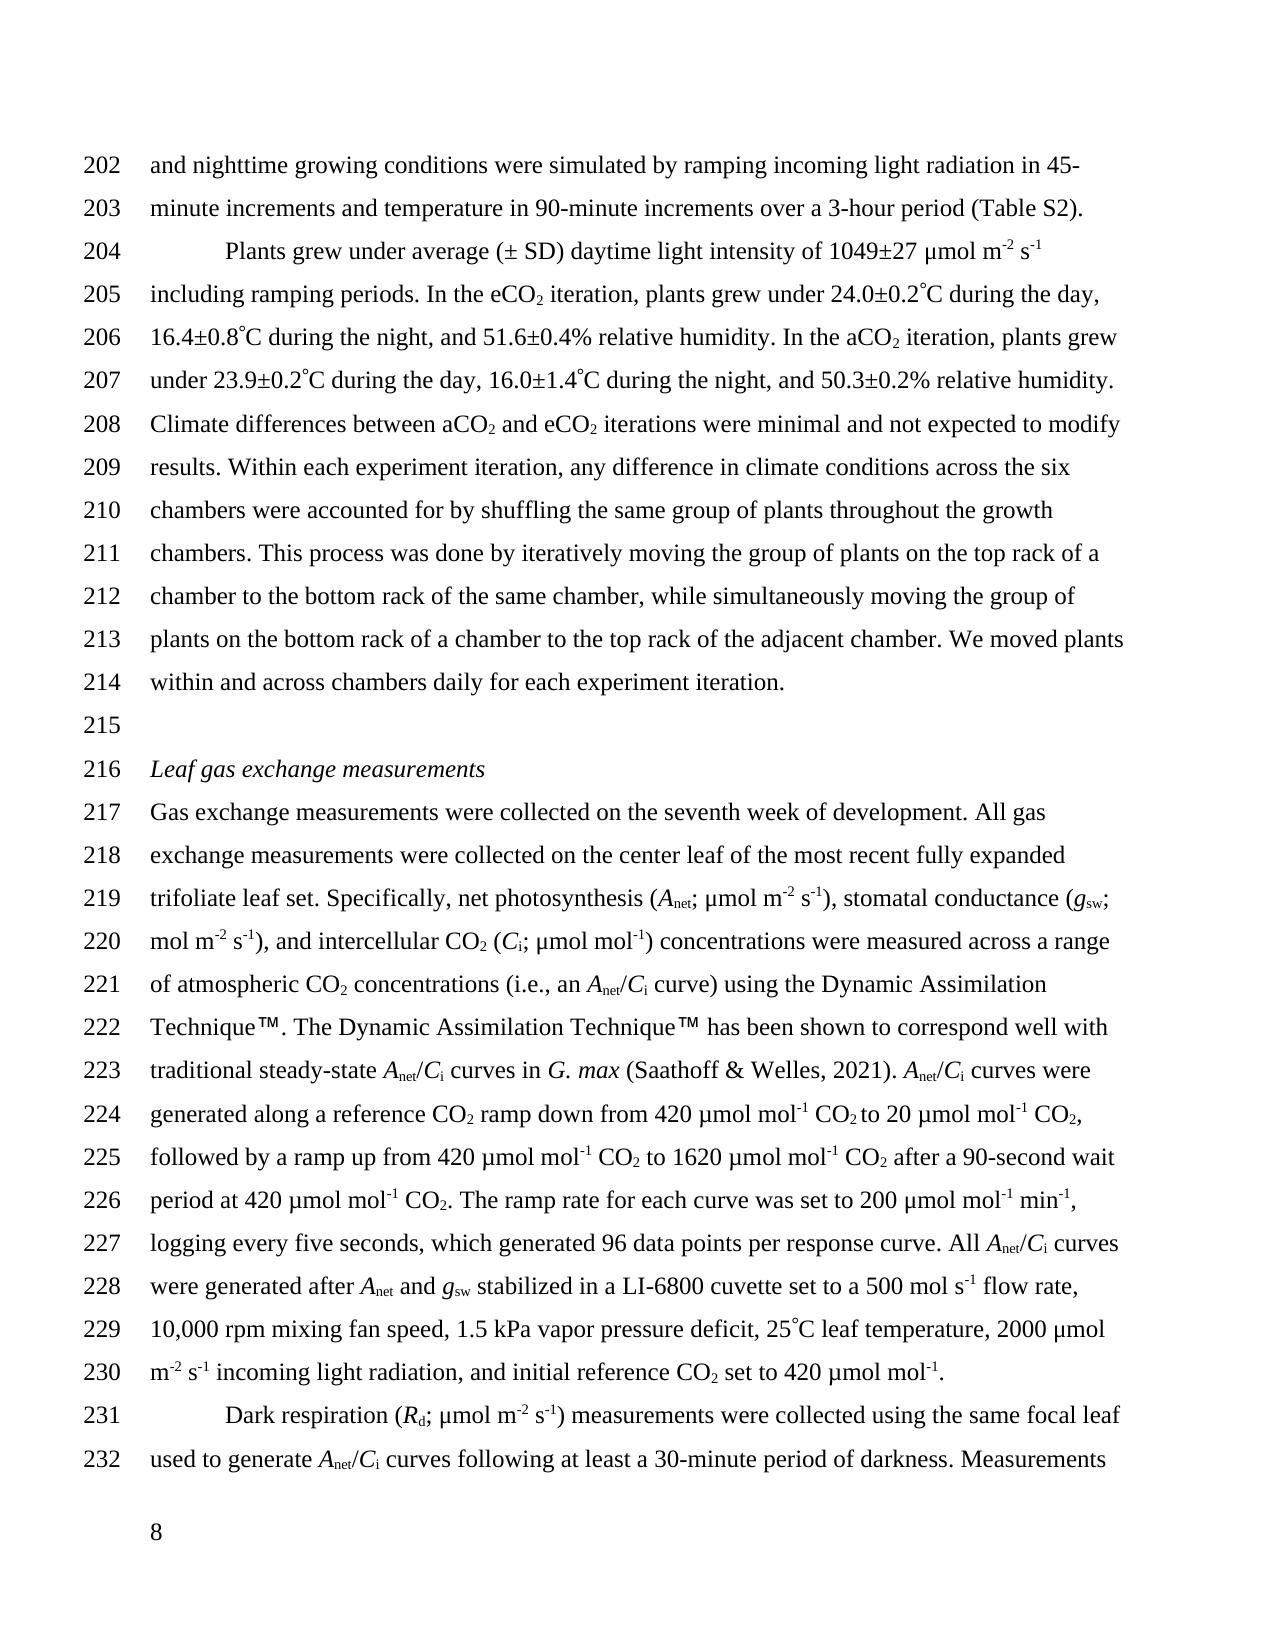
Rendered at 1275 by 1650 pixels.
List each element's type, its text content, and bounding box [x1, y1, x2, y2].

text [150, 150, 1125, 222]
text Leaf gas exchange measurements [150, 754, 1125, 782]
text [150, 1401, 1125, 1472]
text Gas exchange measurements were collected on the seventh week of development. All gas exchange measurements were collected on the center leaf of the most recent fully expanded trifoliate leaf set. Specifically, net photosynthesis (Anet; μmol m-2 s-1), stomatal conductance (gsw; mol m-2 s-1), and intercellular CO2 (Ci; μmol mol-1) concentrations were measured across a range of atmospheric CO2 concentrations (i.e., an Anet/Ci curve) using the Dynamic Assimilation Technique. The Dynamic Assimilation Technique has been shown to correspond well with traditional steady-state Anet/Ci curves in G. max . Anet/Ci curves were generated along a reference CO2 ramp down from 420 µmol mol-1 CO2 to 20 µmol mol-1 CO2, followed by a ramp up from 420 µmol mol-1 CO2 to 1620 µmol mol-1 CO2 after a 90-second wait period at 420 µmol mol-1 CO2. The ramp rate for each curve was set to 200 μmol mol-1 min-1, logging every five seconds, which generated 96 data points per response curve. All Anet/Ci curves were generated after Anet and gsw stabilized in a LI-6800 cuvette set to a 500 mol s-1 flow rate, 10,000 rpm mixing fan speed, 1.5 kPa vapor pressure deficit, 25C leaf temperature, 2000 μmol m-2 s-1 incoming light radiation, and initial reference CO2 set to 420 µmol mol-1. [150, 797, 1125, 1386]
text Plants grew under average (± SD) daytime light intensity of 1049±27 μmol m-2 s-1 including ramping periods. In the eCO2 iteration, plants grew under 24.0±0.2C during the day, 16.4±0.8C during the night, and 51.6±0.4% relative humidity. In the aCO2 iteration, plants grew under 23.9±0.2C during the day, 16.0±1.4C during the night, and 50.3±0.2% relative humidity. Climate differences between aCO2 and eCO2 iterations were minimal and not expected to modify results. Within each experiment iteration, any difference in climate conditions across the six chambers were accounted for by shuffling the same group of plants throughout the growth chambers. This process was done by iteratively moving the group of plants on the top rack of a chamber to the bottom rack of the same chamber, while simultaneously moving the group of plants on the bottom rack of a chamber to the top rack of the adjacent chamber. We moved plants within and across chambers daily for each experiment iteration. [150, 236, 1125, 696]
